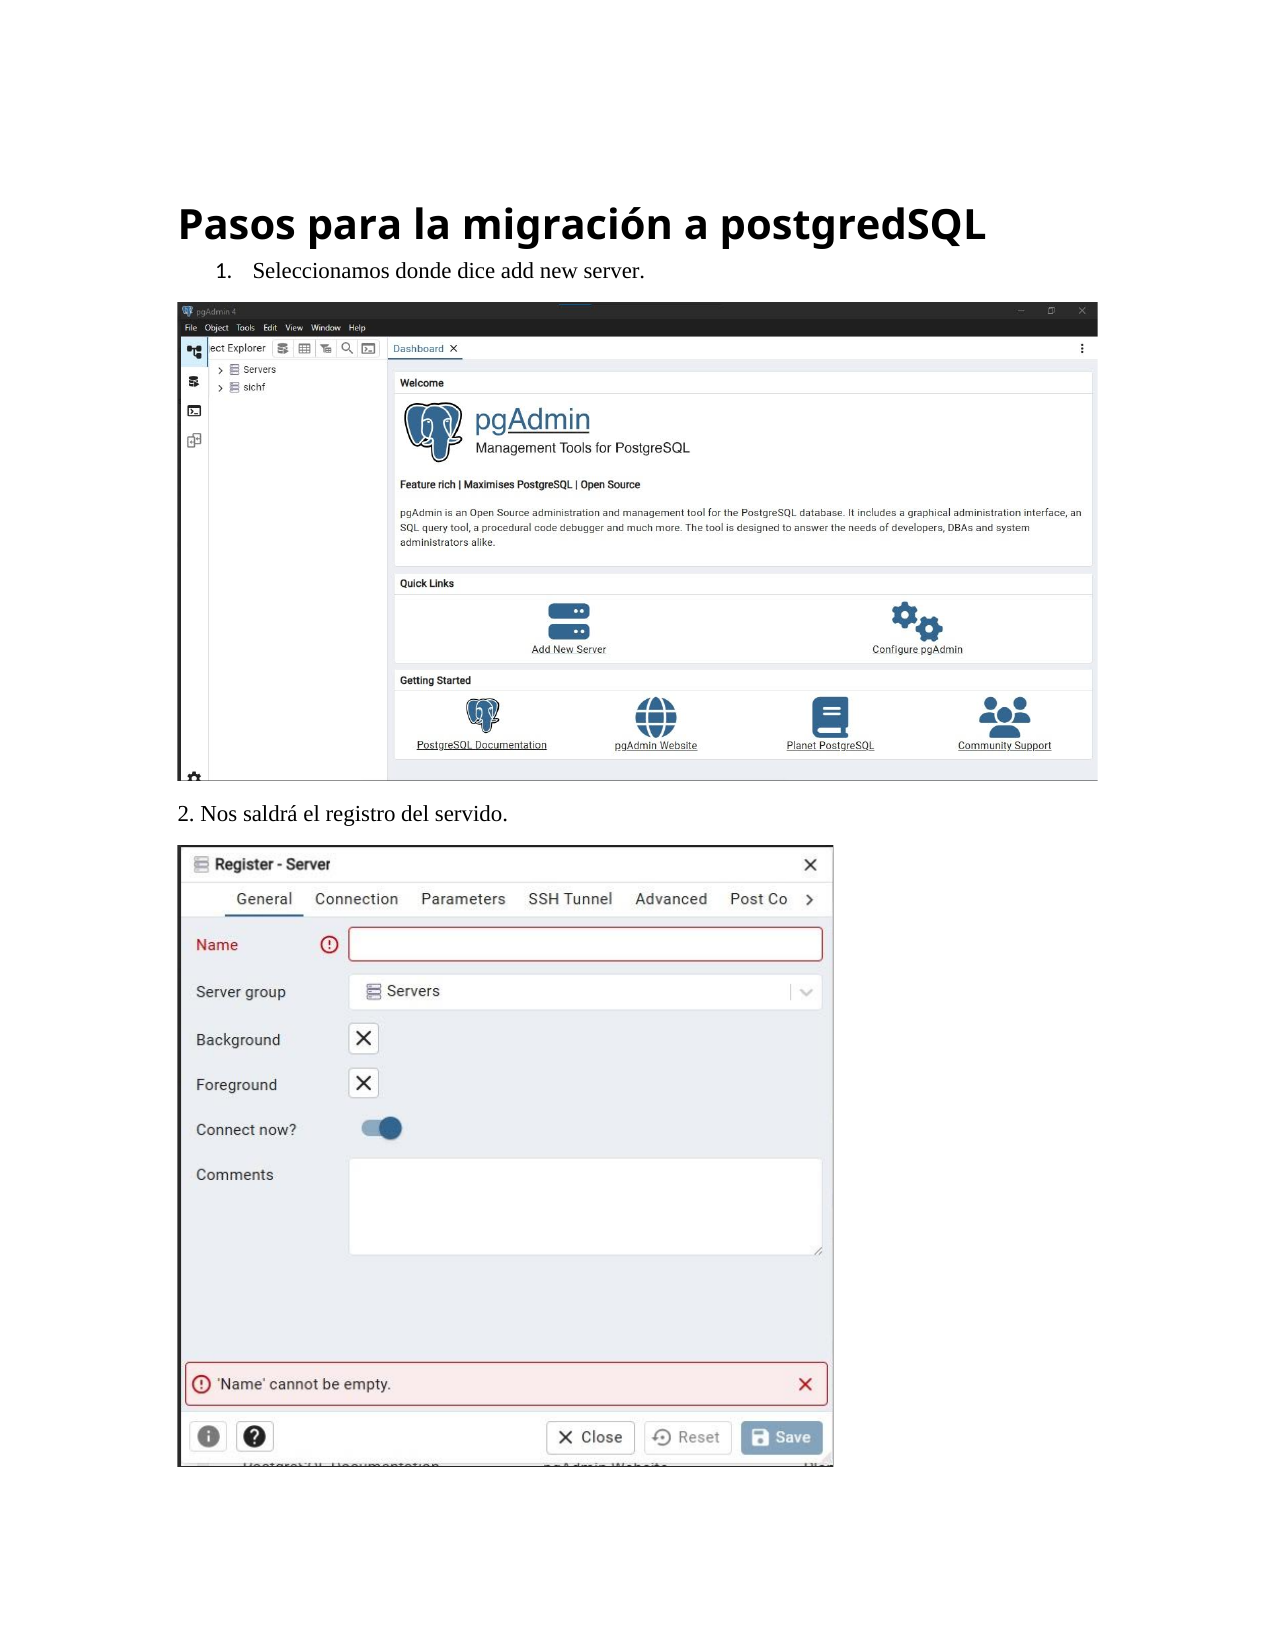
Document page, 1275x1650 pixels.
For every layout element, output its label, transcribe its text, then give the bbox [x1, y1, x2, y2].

list Seleccionamos donde dice add new server. [215, 256, 1098, 284]
picture [177, 302, 1098, 781]
text 2. Nos saldrá el registro del servido. [177, 800, 1098, 826]
picture [177, 845, 834, 1467]
subtitle Pasos para la migración a postgredSQL [177, 194, 1098, 251]
